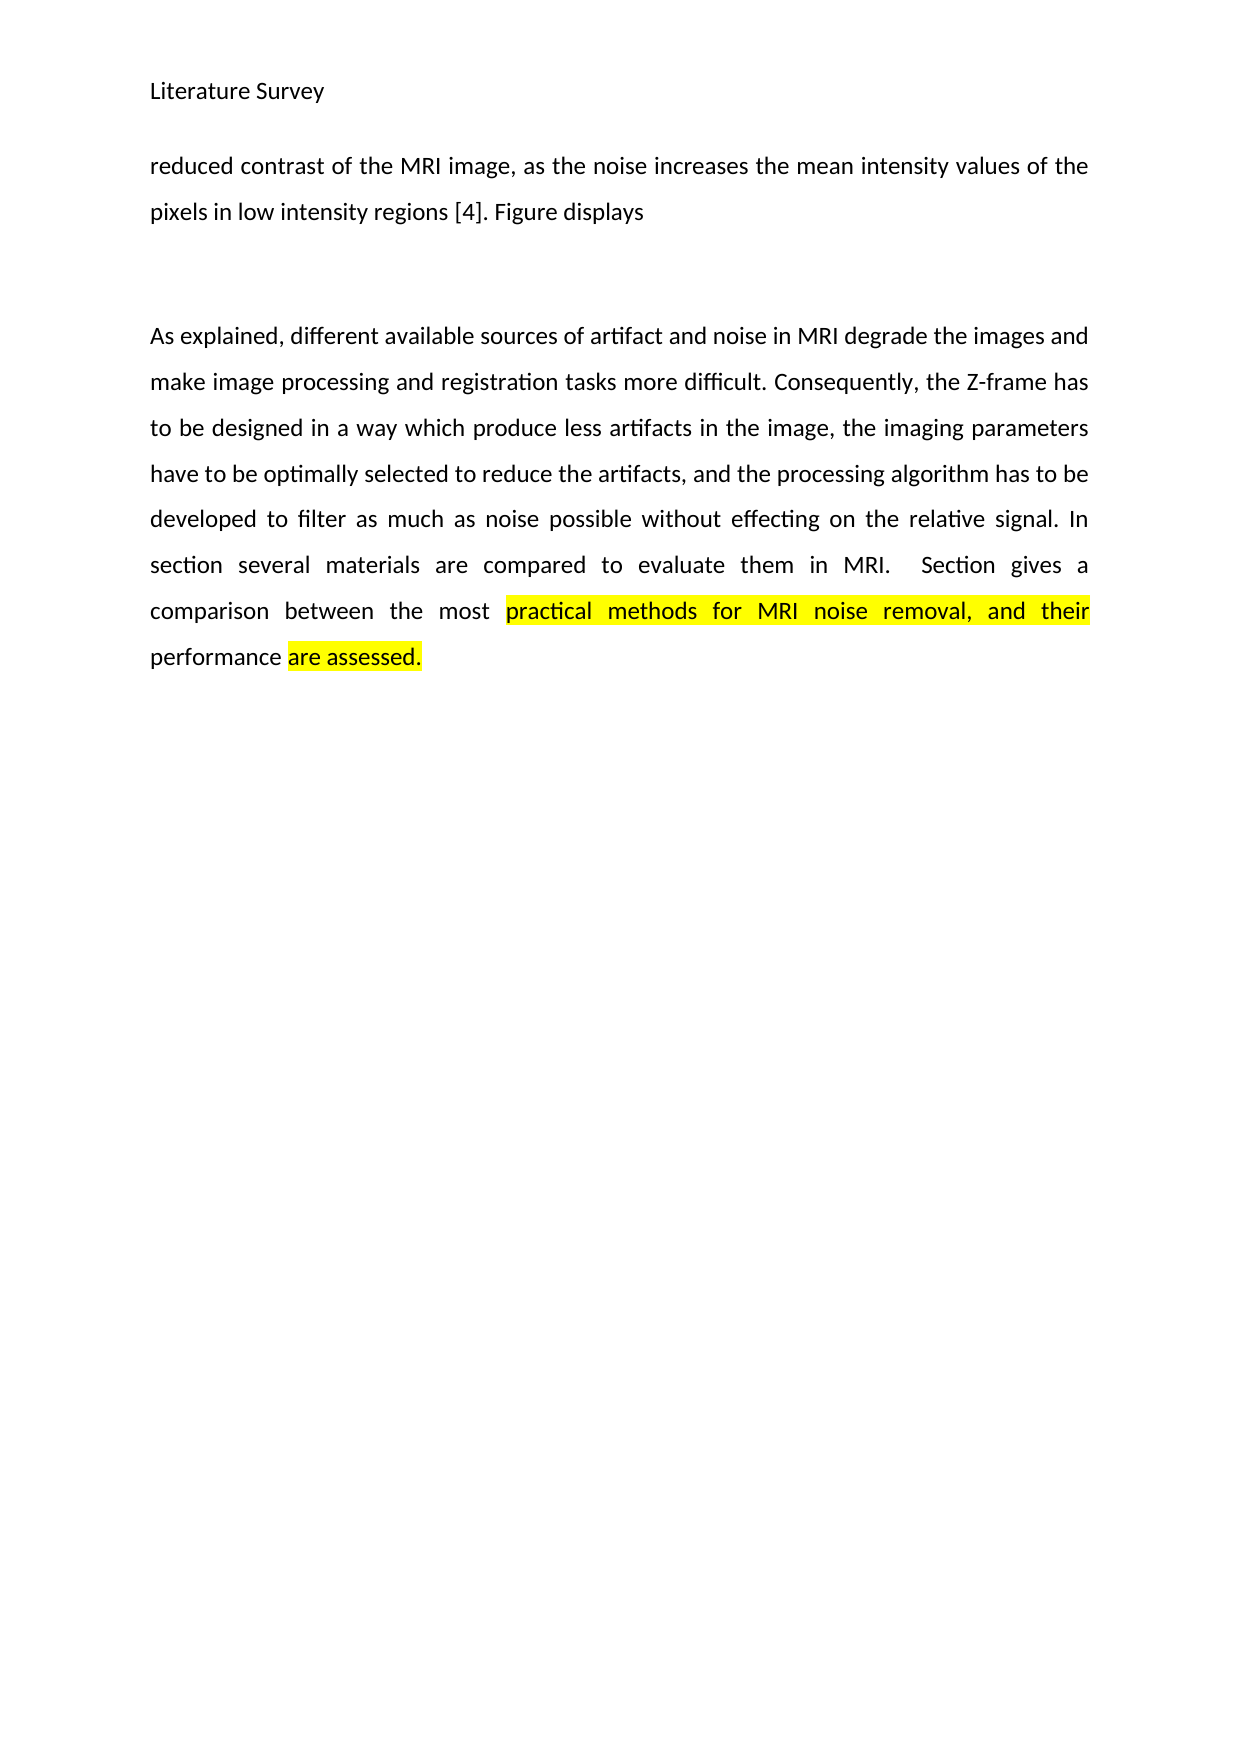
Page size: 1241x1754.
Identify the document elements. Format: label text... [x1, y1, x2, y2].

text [150, 150, 1090, 226]
text As explained, different available sources of artifact and noise in MRI degrade the images and make image processing and registration tasks more difficult. Consequently, the Z-frame has to be designed in a way which produce less artifacts in the image, the imaging parameters have to be optimally selected to reduce the artifacts, and the processing algorithm has to be developed to filter as much as noise possible without effecting on the relative signal. In section several materials are compared to evaluate them in MRI. Section gives a comparison between the most practical methods for MRI noise removal, and their performance are assessed. [150, 321, 1090, 671]
